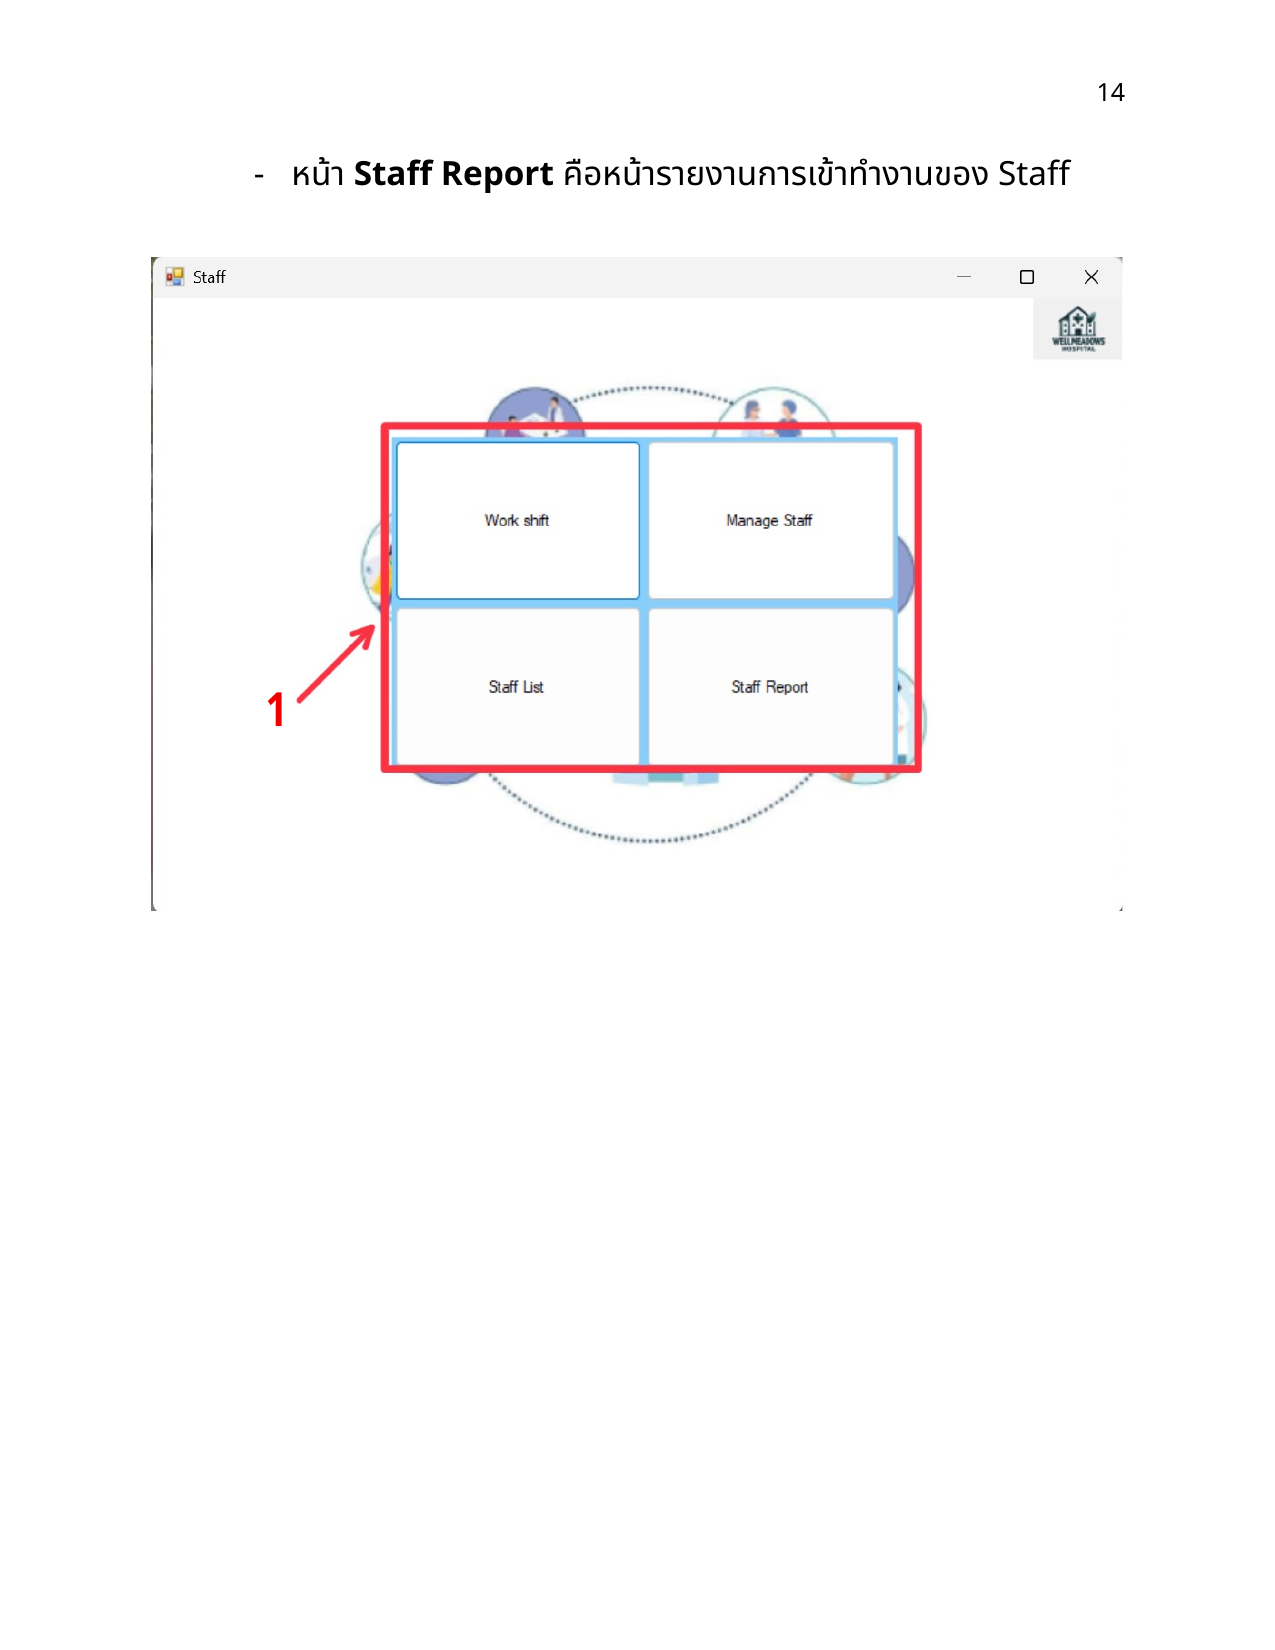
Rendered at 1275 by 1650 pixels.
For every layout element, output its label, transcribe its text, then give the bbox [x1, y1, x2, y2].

list หน้า Staff Report คือหน้ารายงานการเข้าทำงานของ Staff [254, 150, 1125, 201]
picture [151, 257, 1122, 911]
